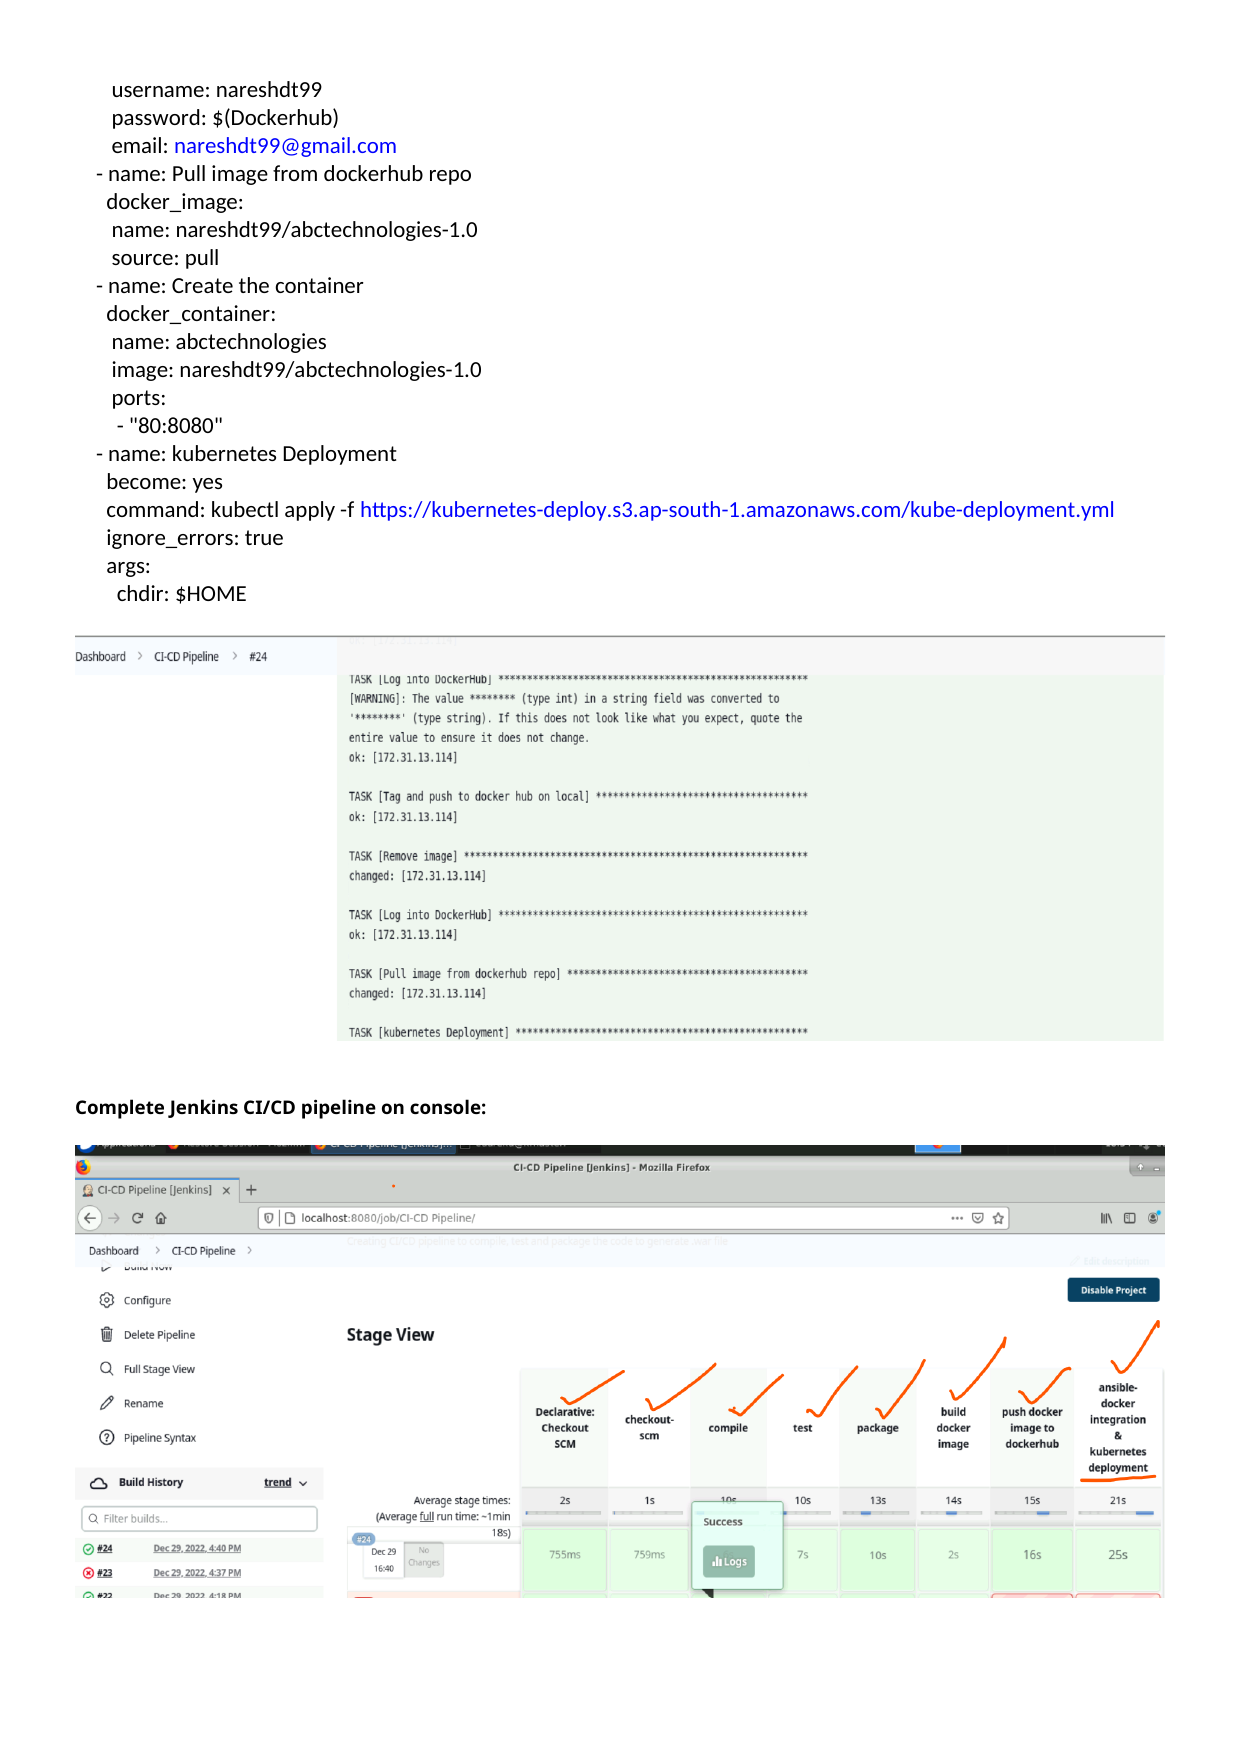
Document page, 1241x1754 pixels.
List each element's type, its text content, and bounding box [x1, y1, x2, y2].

text - name: Create the container [75, 271, 1165, 299]
text ports: [75, 383, 1165, 411]
text source: pull [75, 243, 1165, 271]
text docker_container: [75, 299, 1165, 327]
text email: nareshdt99@gmail.com [75, 131, 1165, 159]
picture [75, 635, 1166, 1041]
text - name: kubernetes Deployment [75, 439, 1165, 467]
text username: nareshdt99 [75, 75, 1165, 103]
text ignore_errors: true [75, 523, 1165, 551]
text name: nareshdt99/abctechnologies-1.0 [75, 215, 1165, 243]
text password: $(Dockerhub) [75, 103, 1165, 131]
text - name: Pull image from dockerhub repo [75, 159, 1165, 187]
text args: [75, 551, 1165, 579]
text name: abctechnologies [75, 327, 1165, 355]
text command: kubectl apply -f https://kubernetes-deploy.s3.ap-south-1.amazonaws.com/kube-deployment.yml [75, 495, 1165, 523]
text chdir: $HOME [75, 579, 1165, 607]
text image: nareshdt99/abctechnologies-1.0 [75, 355, 1165, 383]
text - "80:8080" [75, 411, 1165, 439]
text become: yes [75, 467, 1165, 495]
text Complete Jenkins CI/CD pipeline on console: [75, 1094, 1165, 1120]
text docker_image: [75, 187, 1165, 215]
picture [75, 1145, 1165, 1598]
